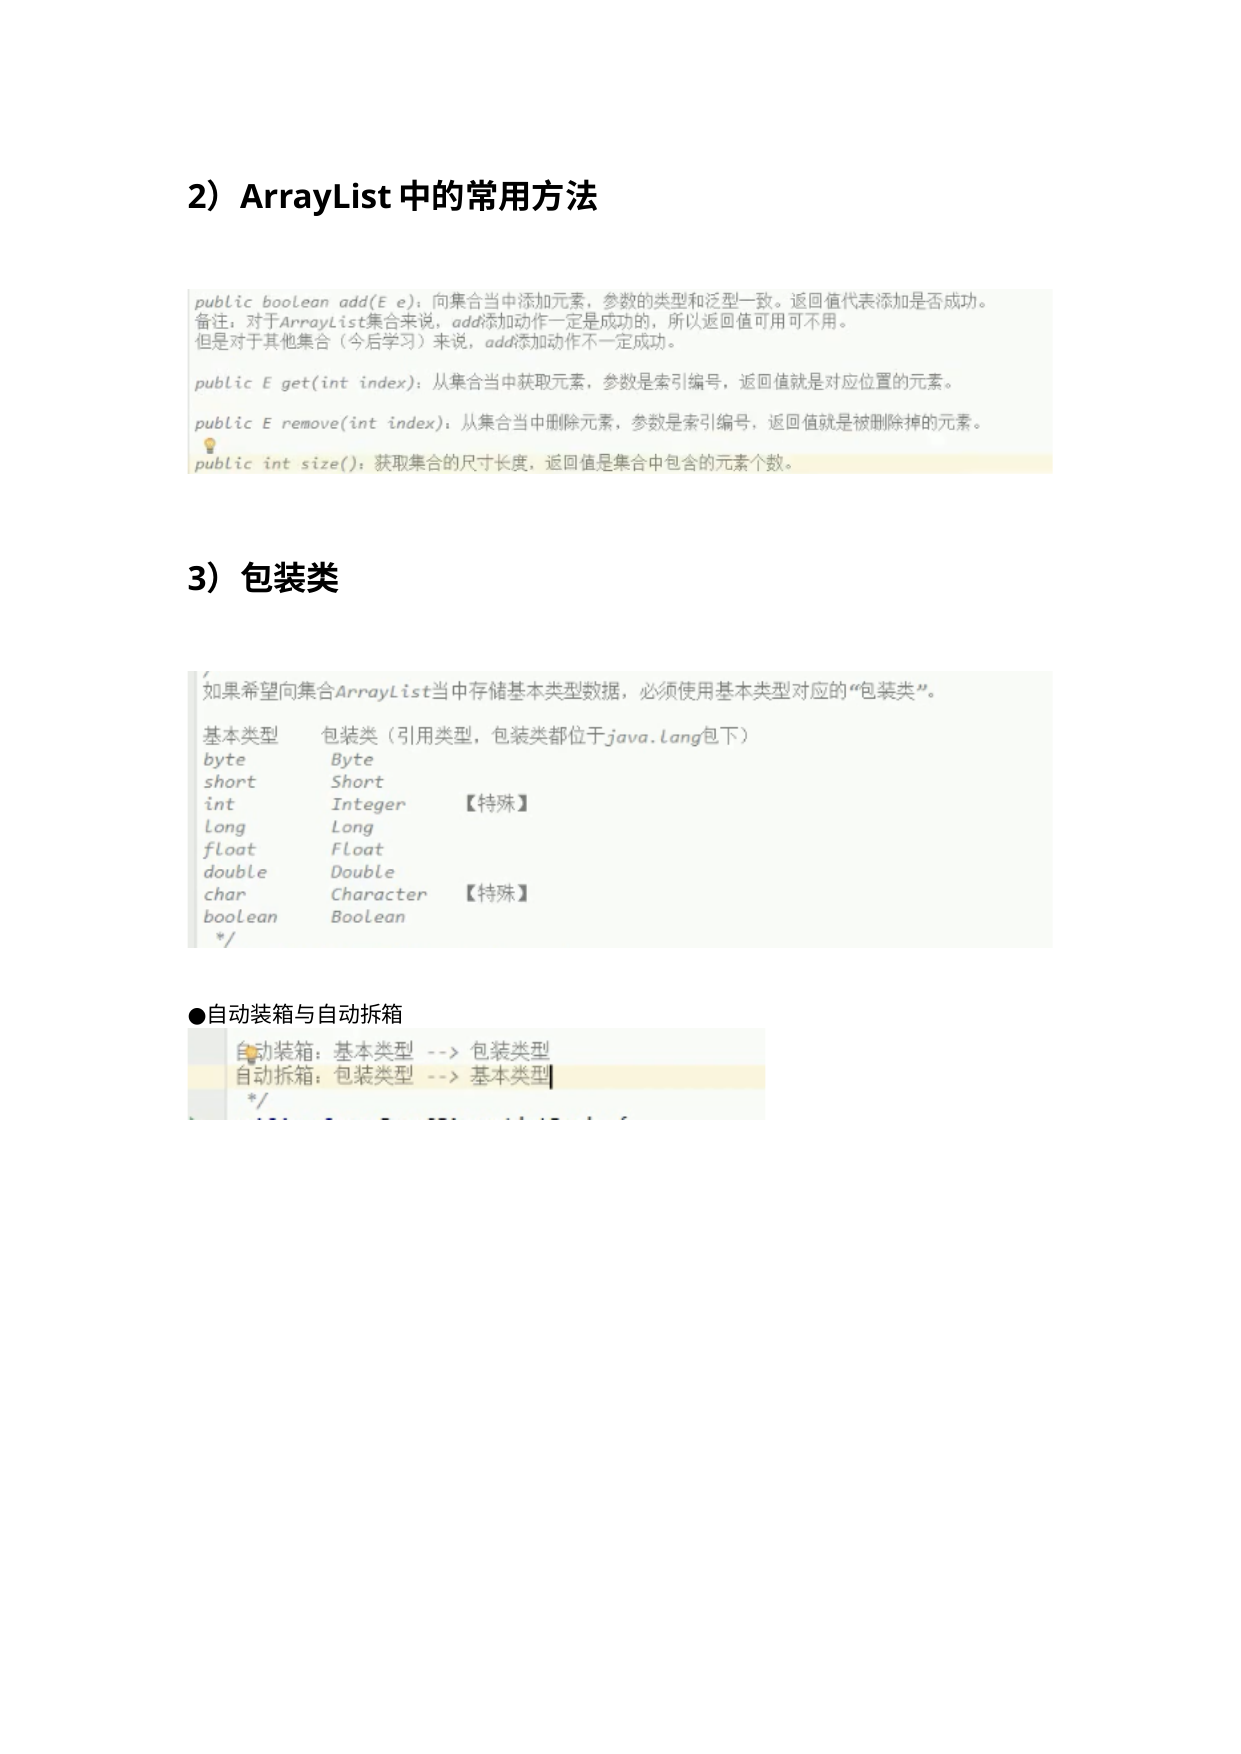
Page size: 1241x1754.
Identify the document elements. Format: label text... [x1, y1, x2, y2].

text ●自动装箱与自动拆箱 [187, 996, 1053, 1029]
picture [187, 671, 1053, 948]
subtitle 3）包装类 [187, 544, 1053, 609]
subtitle 2）ArrayList中的常用方法 [187, 162, 1053, 227]
picture [187, 289, 1053, 474]
picture [187, 1028, 766, 1120]
